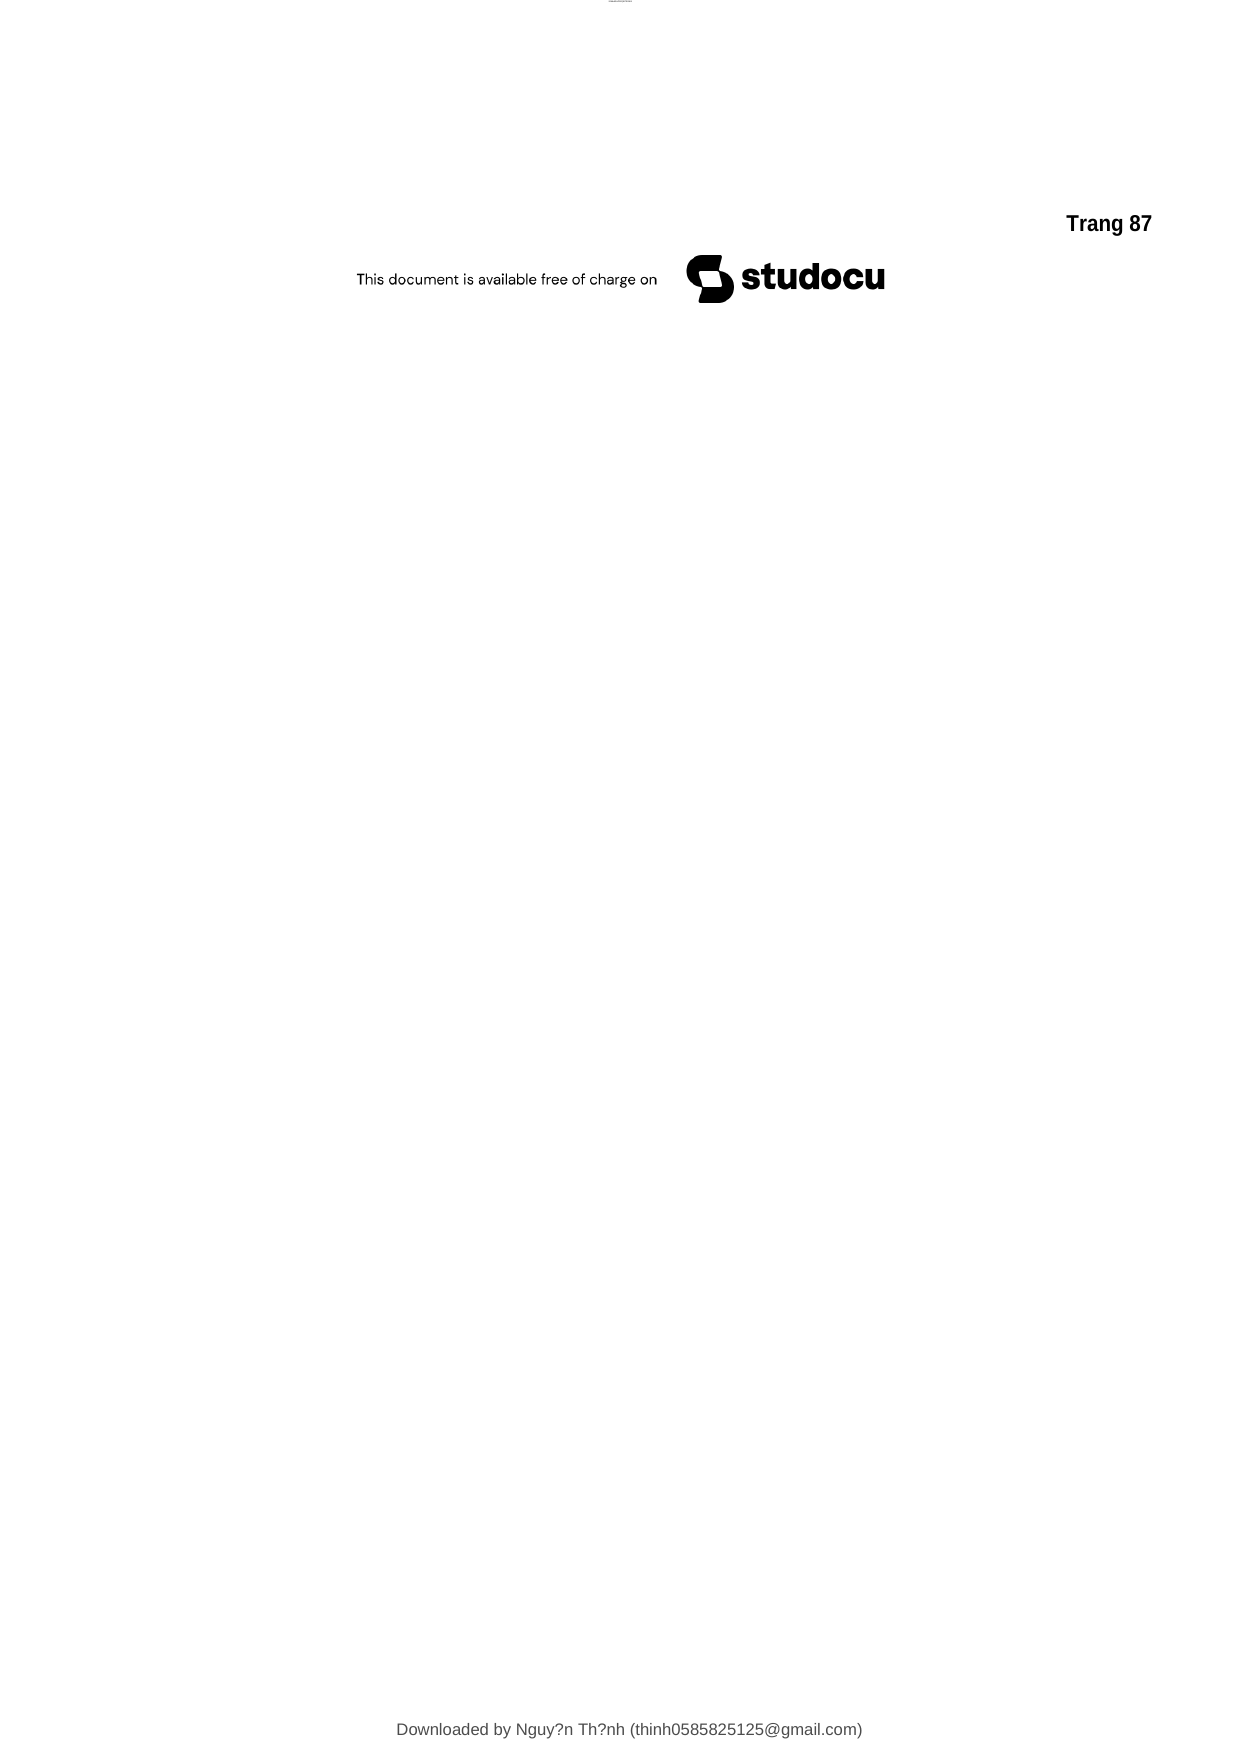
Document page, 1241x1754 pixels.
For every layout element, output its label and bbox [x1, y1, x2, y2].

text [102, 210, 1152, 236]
picture [307, 249, 933, 309]
